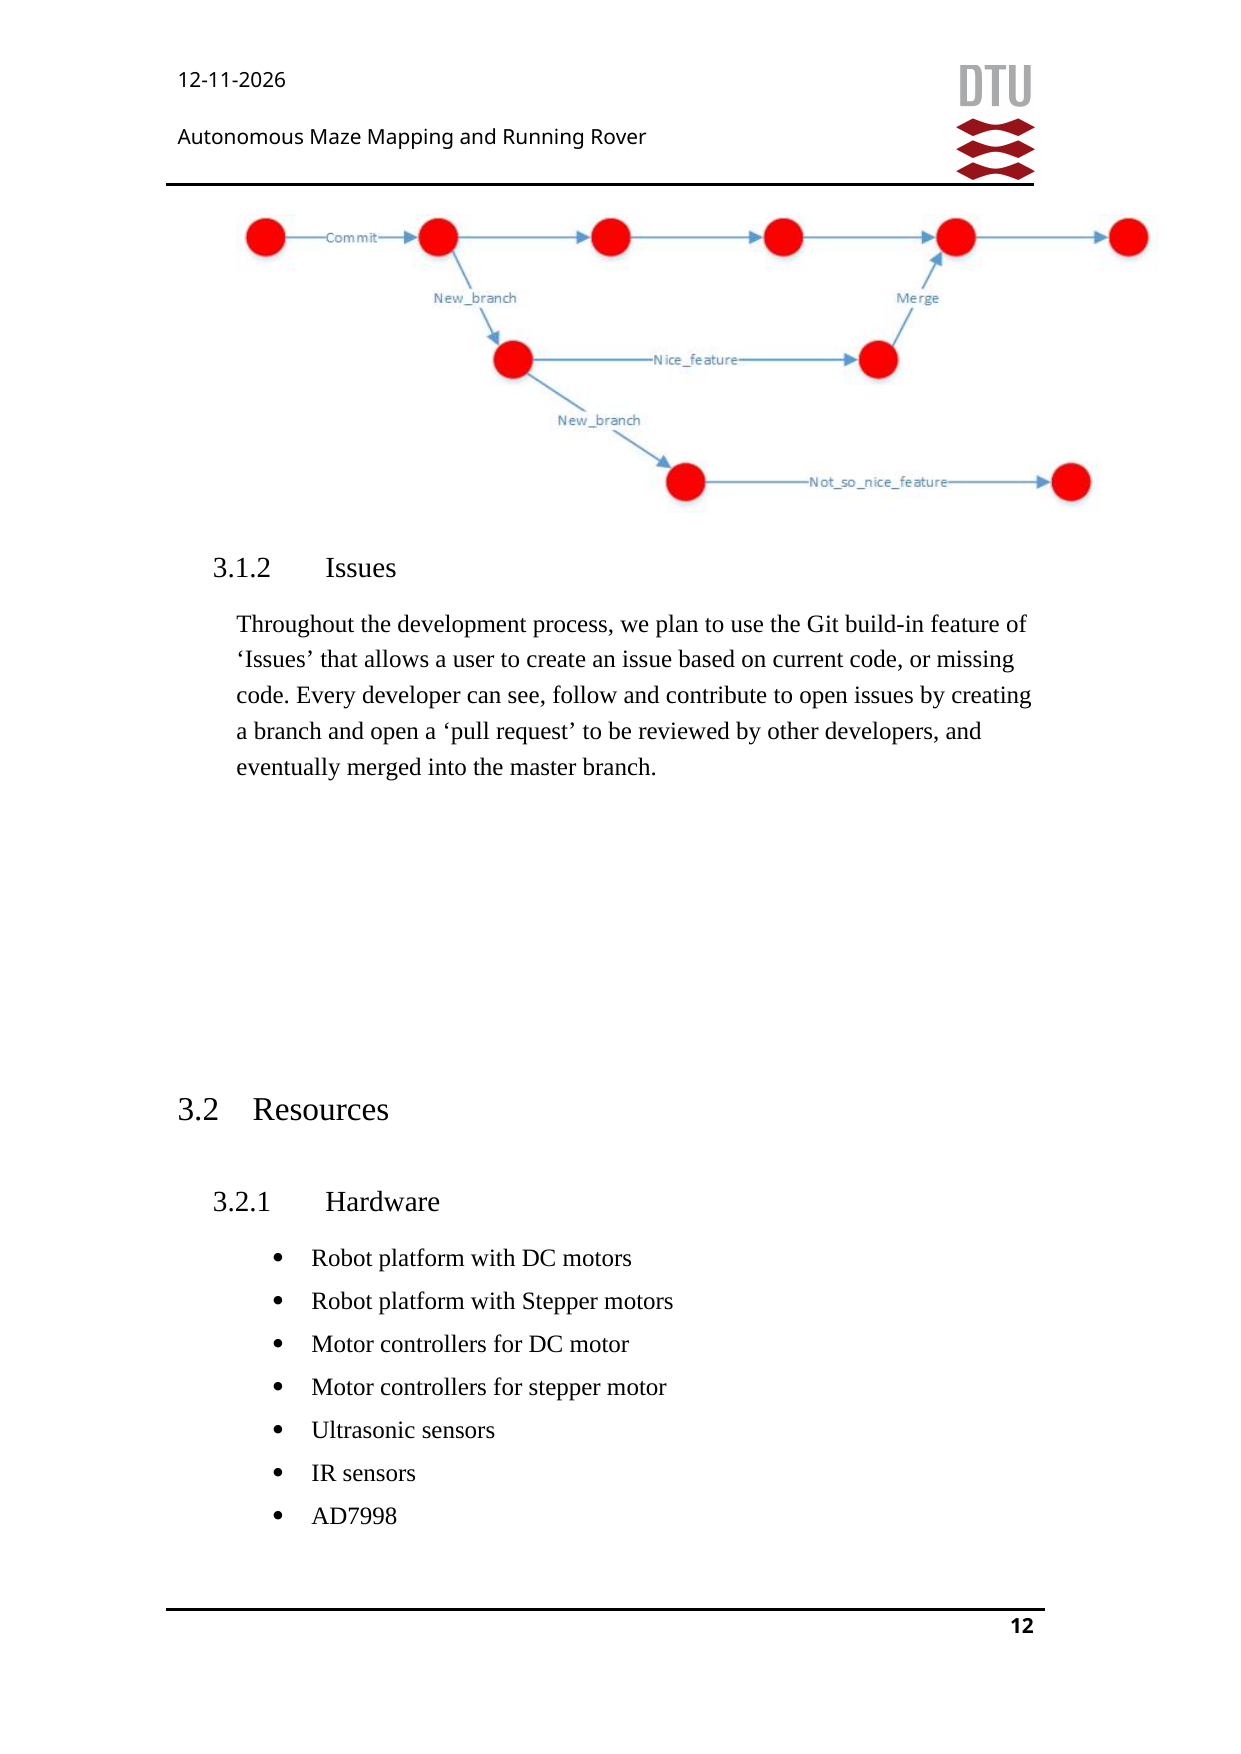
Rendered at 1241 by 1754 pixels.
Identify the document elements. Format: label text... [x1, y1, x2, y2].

subtitle Hardware [213, 1184, 1033, 1218]
list AD7998 [274, 1501, 1033, 1530]
picture [236, 214, 1160, 513]
picture [956, 65, 1035, 180]
list Motor controllers for DC motor [274, 1329, 1033, 1358]
list Robot platform with Stepper motors [274, 1286, 1033, 1314]
subtitle Issues [213, 550, 1033, 584]
list IR sensors [274, 1458, 1033, 1487]
subtitle Resources [171, 1089, 1033, 1127]
text Throughout the development process, we plan to use the Git build-in feature of ‘Issues’ that allows a user to create an issue based on current code, or missing code. Every developer can see, follow and contribute to open issues by creating a branch and open a ‘pull request’ to be reviewed by other developers, and eventually merged into the master branch. [236, 609, 1033, 781]
list Ultrasonic sensors [274, 1415, 1033, 1444]
list Motor controllers for stepper motor [274, 1372, 1033, 1401]
list Robot platform with DC motors [274, 1243, 1033, 1271]
